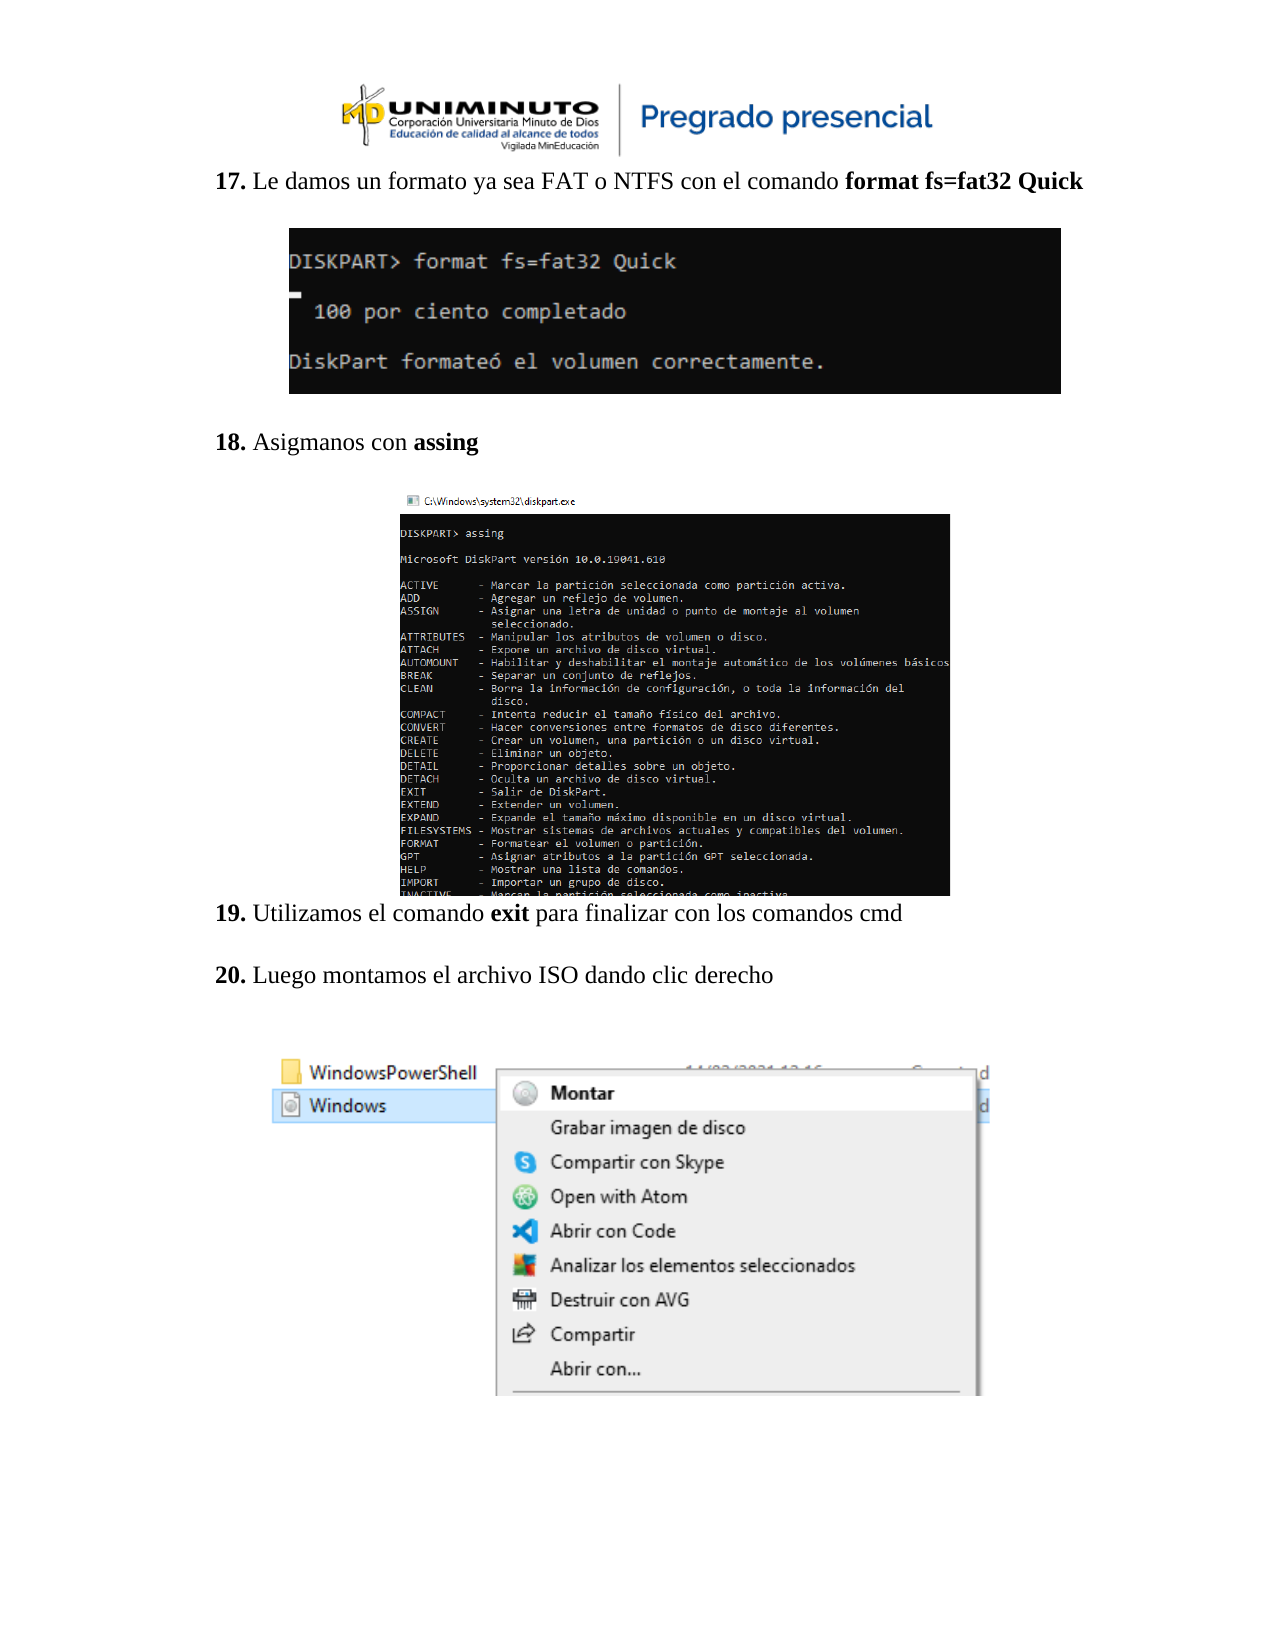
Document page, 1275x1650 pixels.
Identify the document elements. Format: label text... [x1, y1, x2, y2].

list Asigmanos con assing [215, 427, 1098, 456]
list Luego montamos el archivo ISO dando clic derecho [215, 960, 1098, 989]
picture [400, 489, 951, 896]
picture [289, 228, 1061, 394]
list Utilizamos el comando exit para finalizar con los comandos cmd [215, 898, 1098, 927]
list Le damos un formato ya sea FAT o NTFS con el comando format fs=fat32 Quick [215, 167, 1098, 195]
picture [252, 1053, 990, 1396]
picture [177, 73, 1098, 167]
